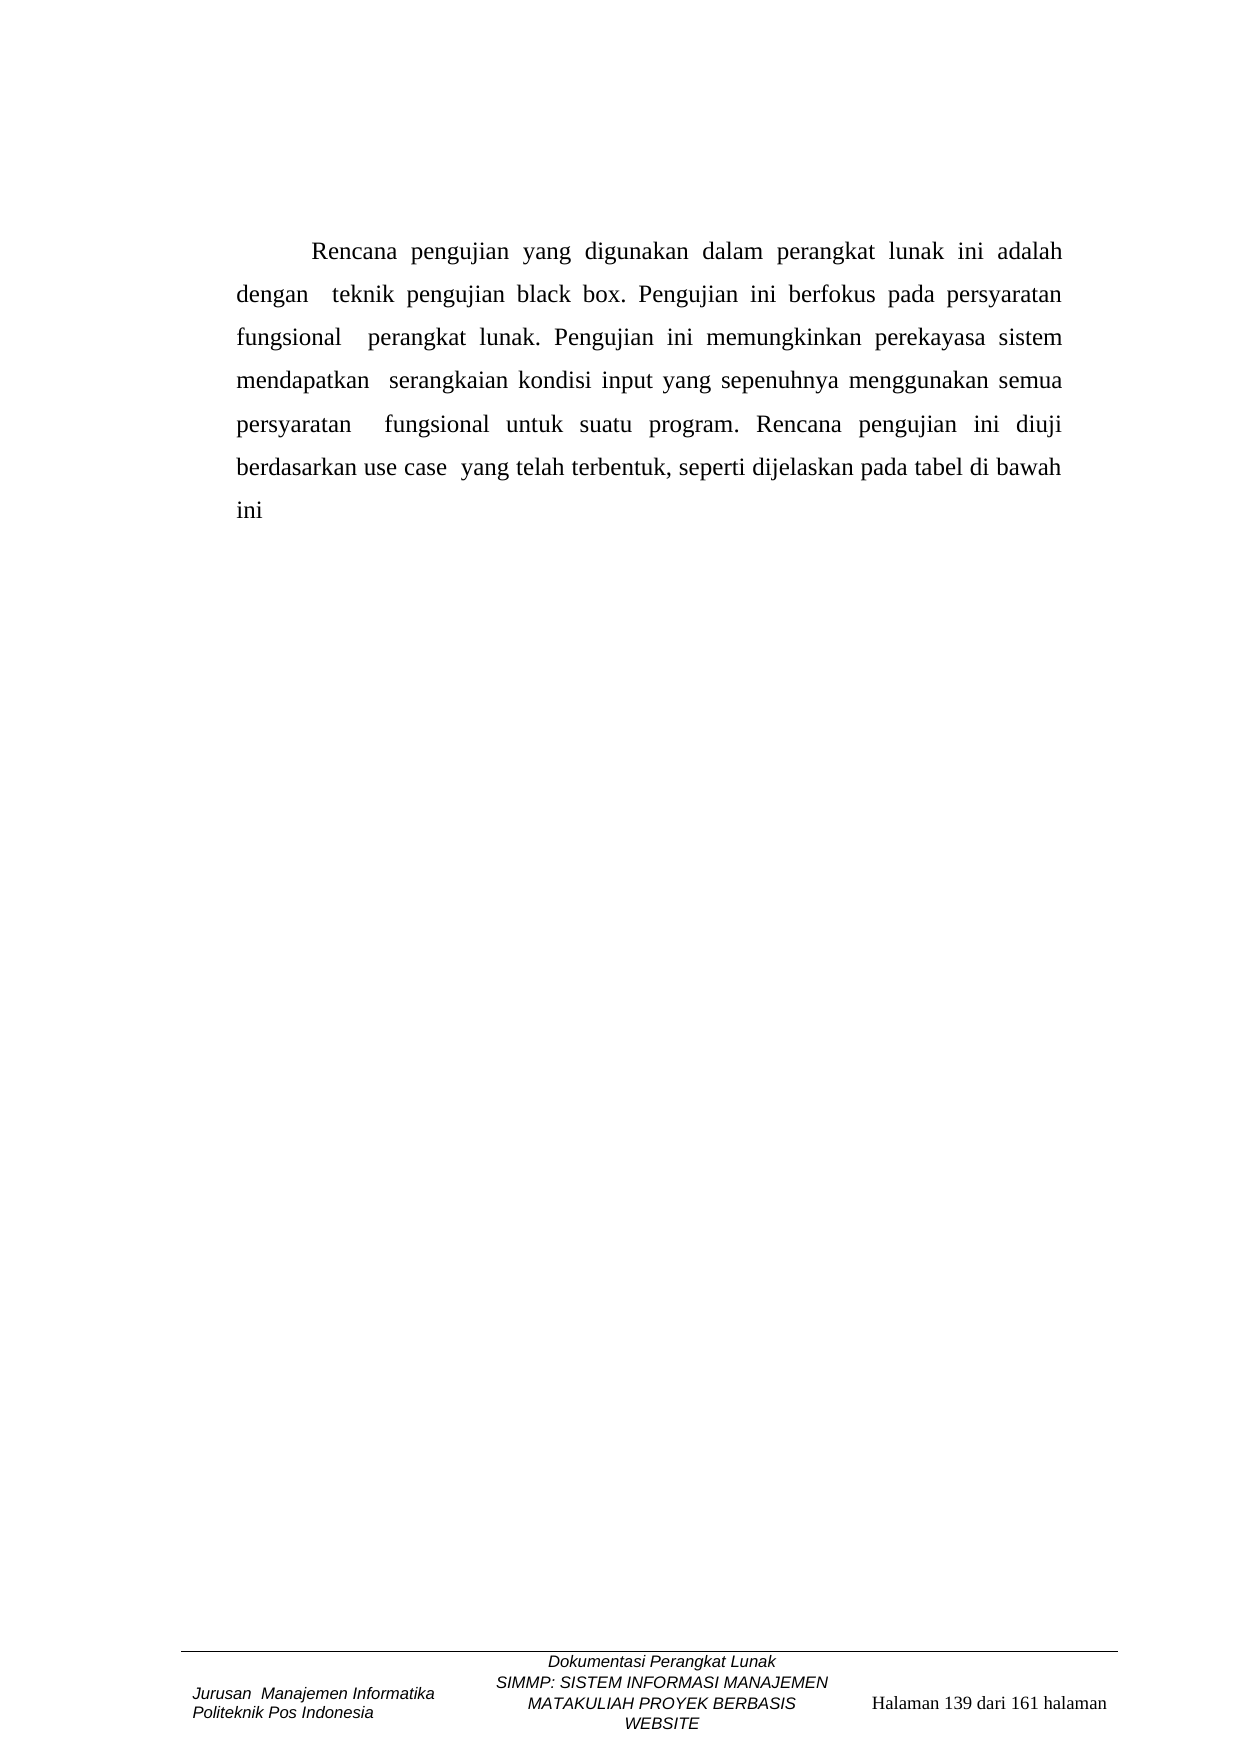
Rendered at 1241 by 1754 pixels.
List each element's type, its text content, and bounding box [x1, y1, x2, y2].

text Rencana pengujian yang digunakan dalam perangkat lunak ini adalah dengan teknik pengujian black box. Pengujian ini berfokus pada persyaratan fungsional perangkat lunak. Pengujian ini memungkinkan perekayasa sistem mendapatkan serangkaian kondisi input yang sepenuhnya menggunakan semua persyaratan fungsional untuk suatu program. Rencana pengujian ini diuji berdasarkan use case yang telah terbentuk, seperti dijelaskan pada tabel di bawah ini [236, 236, 1063, 524]
